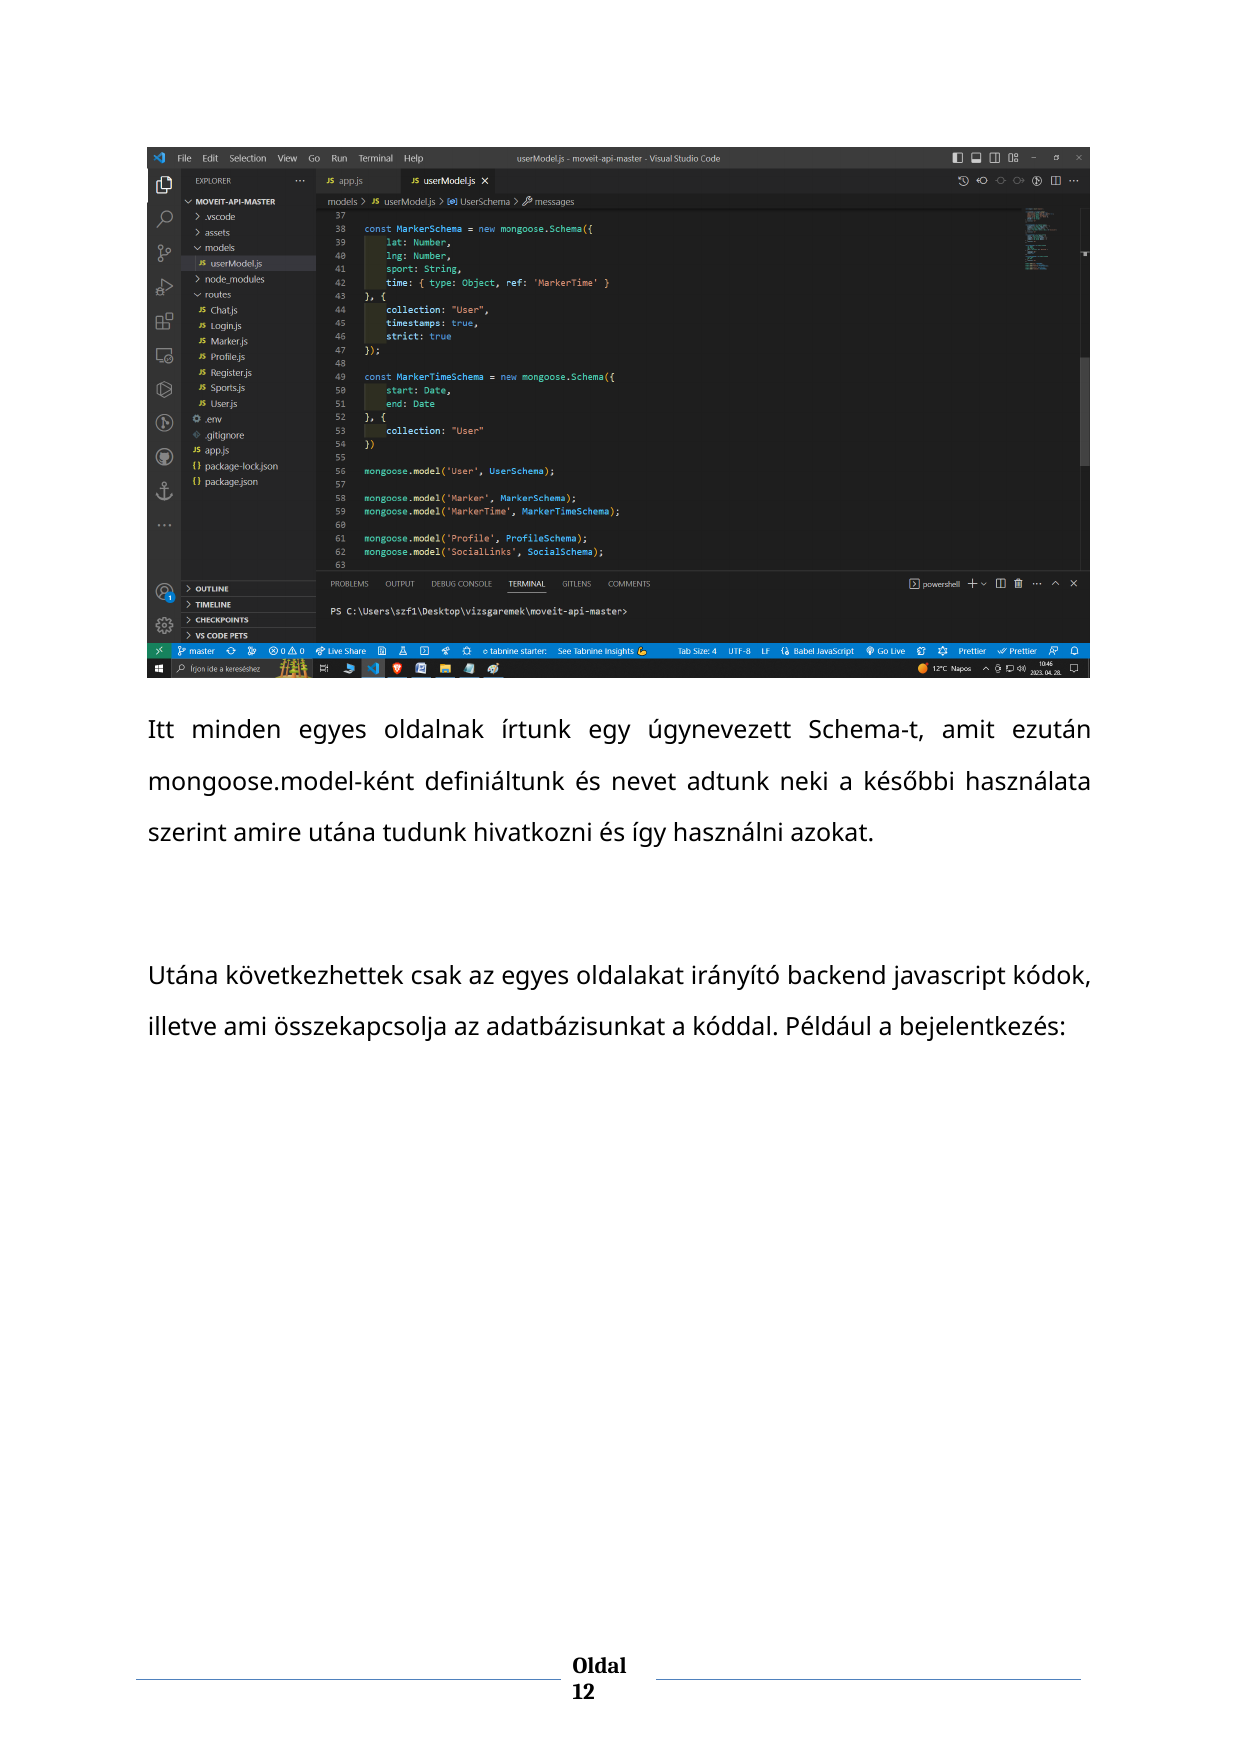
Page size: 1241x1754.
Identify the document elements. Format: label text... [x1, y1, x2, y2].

text Utána következhettek csak az egyes oldalakat irányító backend javascript kódok, illetve ami összekapcsolja az adatbázisunkat a kóddal. Például a bejelentkezés: [148, 958, 1093, 1043]
text Itt minden egyes oldalnak írtunk egy úgynevezett Schema-t, amit ezután mongoose.model-ként definiáltunk és nevet adtunk neki a későbbi használata szerint amire utána tudunk hivatkozni és így használni azokat. [148, 712, 1093, 848]
picture [147, 147, 1090, 678]
